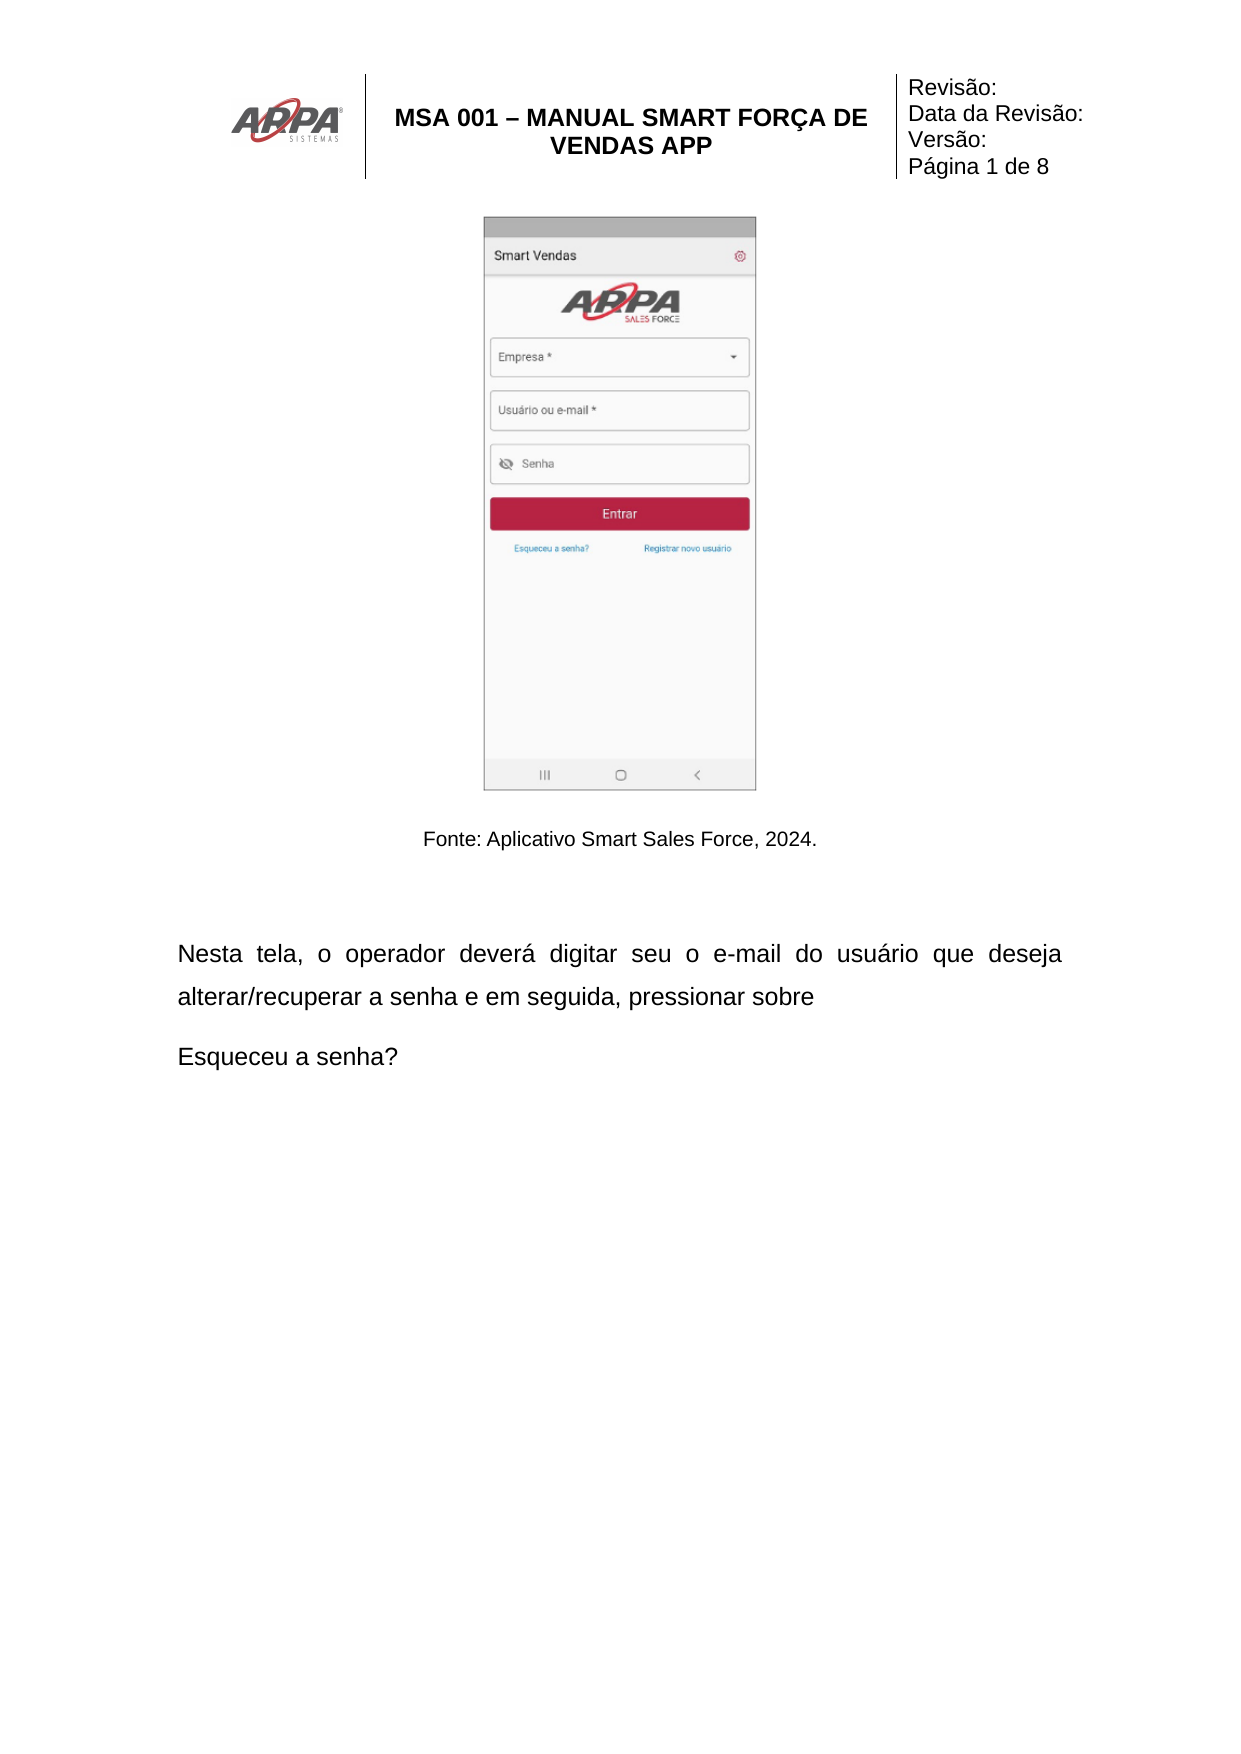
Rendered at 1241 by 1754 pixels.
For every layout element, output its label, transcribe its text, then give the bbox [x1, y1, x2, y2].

picture [474, 207, 766, 797]
picture [231, 98, 343, 147]
text Nesta tela, o operador deverá digitar seu o e-mail do usuário que deseja alterar/recuperar a senha e em seguida, pressionar sobre [177, 939, 1063, 1011]
text Esqueceu a senha? [177, 1042, 1063, 1071]
text Fonte: Aplicativo Smart Sales Force, 2024. [177, 827, 1063, 851]
